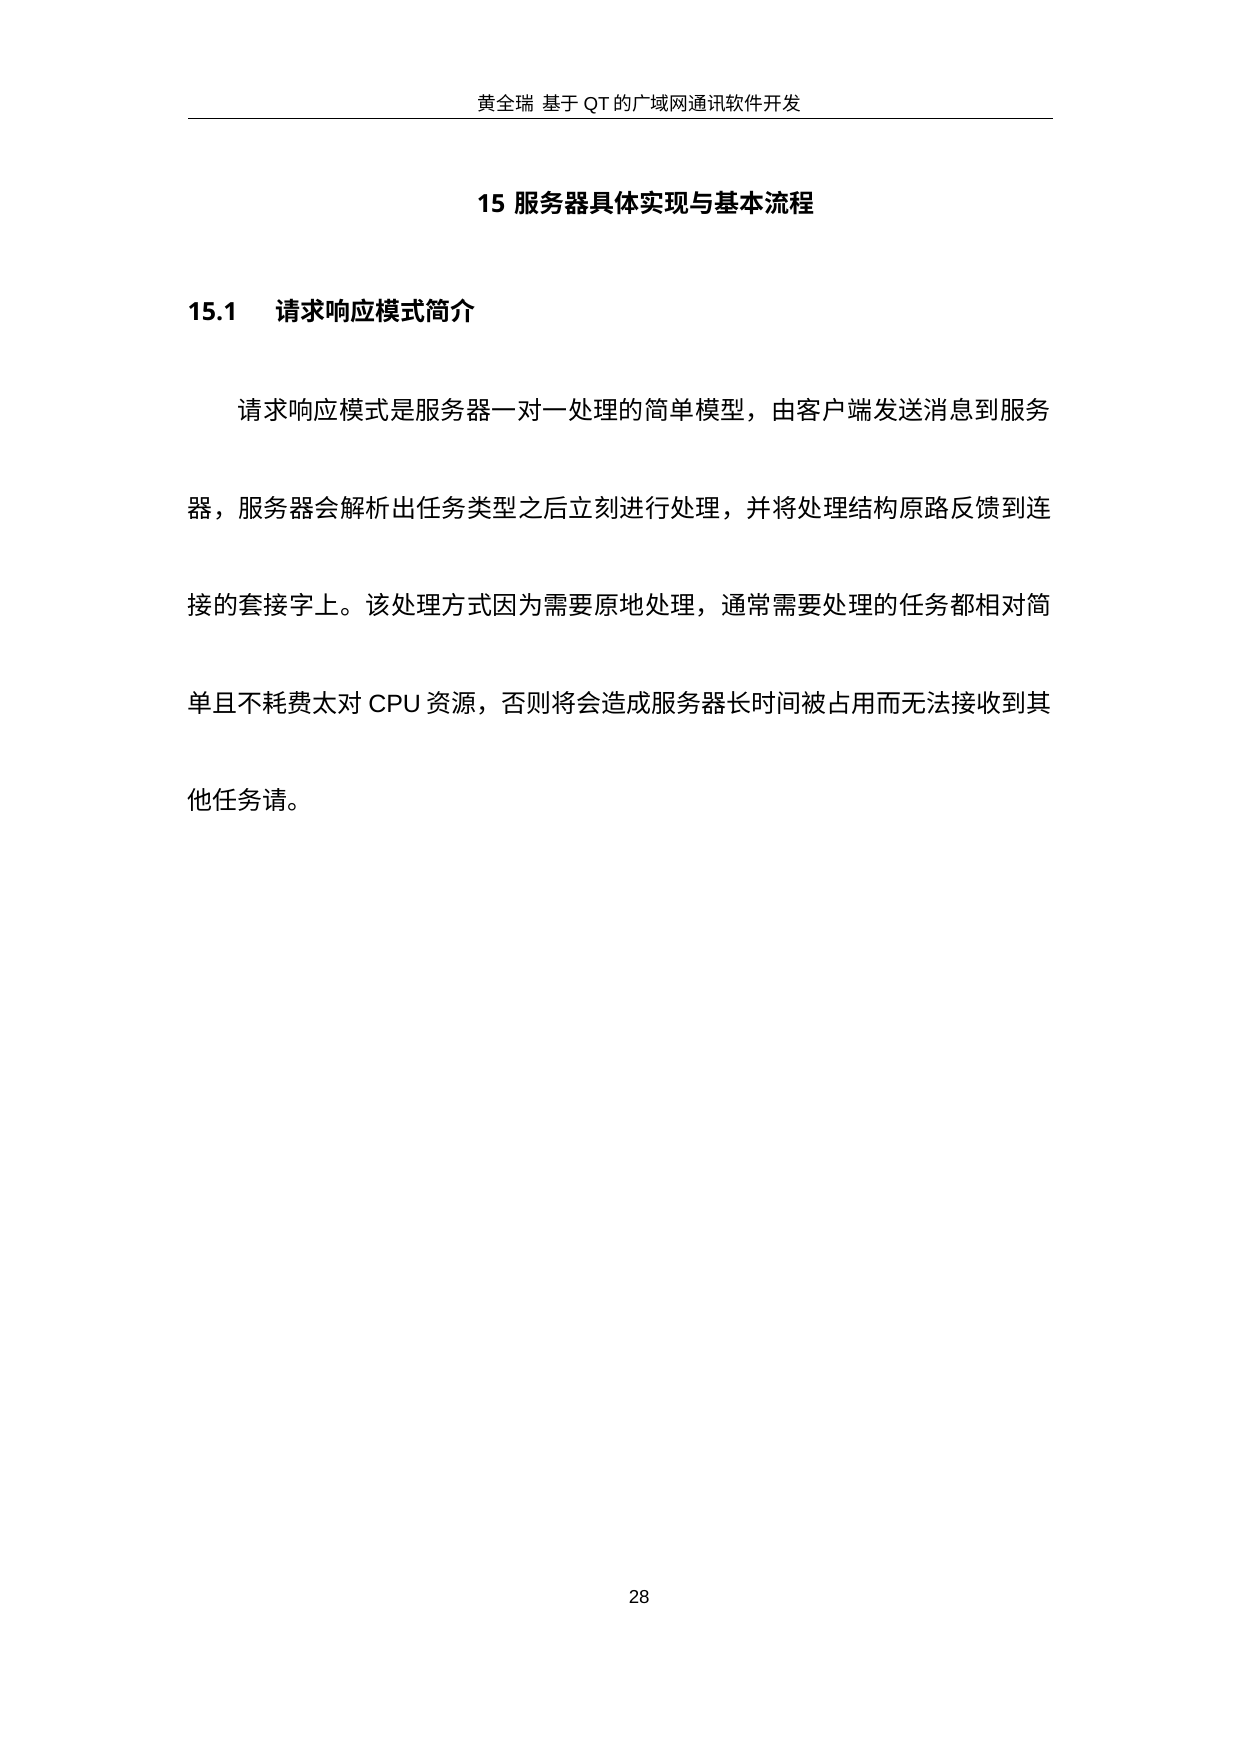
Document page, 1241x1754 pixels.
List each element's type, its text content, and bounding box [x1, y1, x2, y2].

text 请求响应模式是服务器一对一处理的简单模型，由客户端发送消息到服务器，服务器会解析出任务类型之后立刻进行处理，并将处理结构原路反馈到连接的套接字上。该处理方式因为需要原地处理，通常需要处理的任务都相对简单且不耗费太对CPU资源，否则将会造成服务器长时间被占用而无法接收到其他任务请。 [187, 376, 1053, 831]
subtitle 服务器具体实现与基本流程 [187, 169, 1053, 234]
subtitle 请求响应模式简介 [187, 277, 1053, 342]
